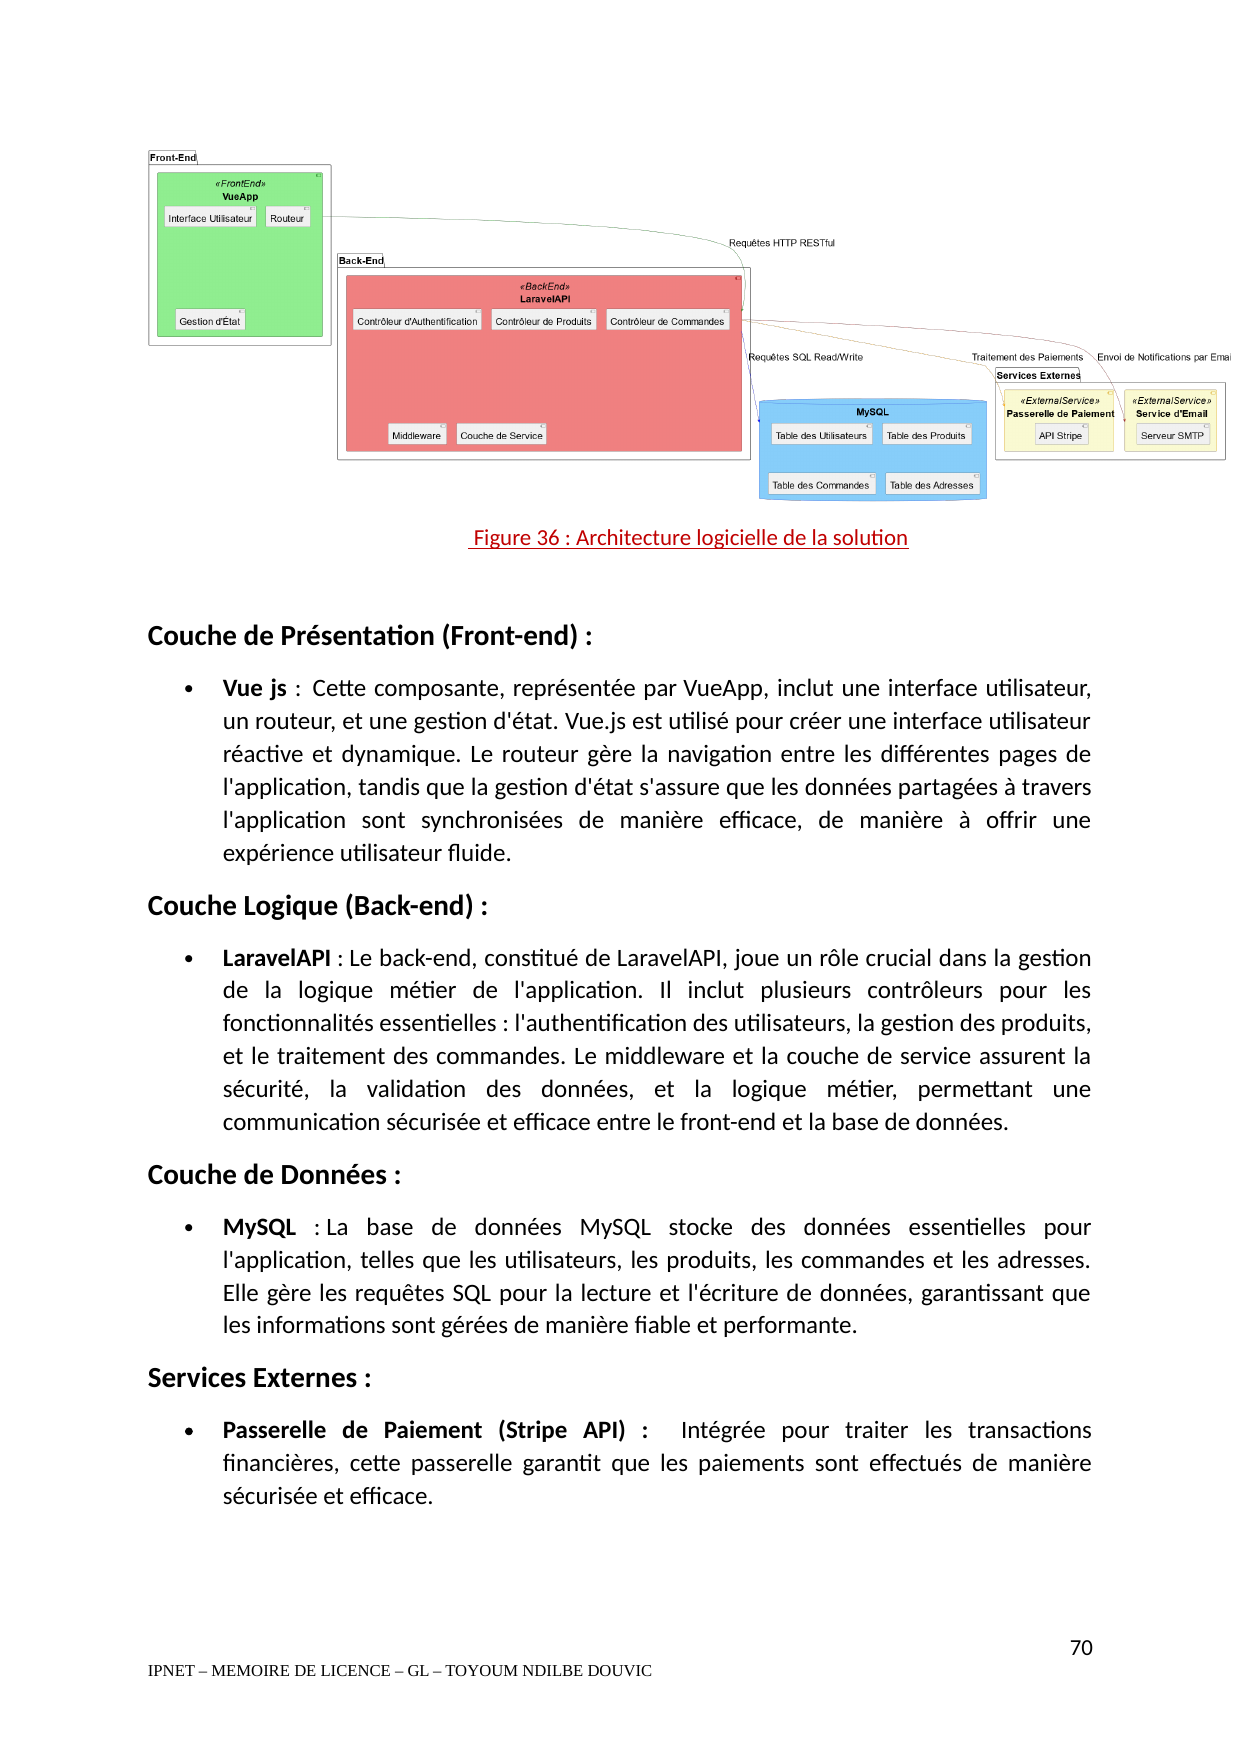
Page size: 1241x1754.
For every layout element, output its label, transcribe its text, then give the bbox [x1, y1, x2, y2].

text Couche de Données : [148, 1156, 1093, 1191]
text Services Externes : [148, 1359, 1093, 1395]
list LaravelAPI : Le back-end, constitué de LaravelAPI, joue un rôle crucial dans la gestion de la logique métier de l'application. Il inclut plusieurs contrôleurs pour les fonctionnalités essentielles : l'authentification des utilisateurs, la gestion des produits, et le traitement des commandes. Le middleware et la couche de service assurent la sécurité, la validation des données, et la logique métier, permettant une communication sécurisée et efficace entre le front-end et la base de données. [185, 942, 1093, 1137]
text Couche de Présentation (Front-end) : [148, 617, 1093, 653]
list Vue js : Cette composante, représentée par VueApp, inclut une interface utilisateur, un routeur, et une gestion d'état. Vue.js est utilisé pour créer une interface utilisateur réactive et dynamique. Le routeur gère la navigation entre les différentes pages de l'application, tandis que la gestion d'état s'assure que les données partagées à travers l'application sont synchronisées de manière efficace, de manière à offrir une expérience utilisateur fluide. [185, 672, 1093, 867]
list MySQL : La base de données MySQL stocke des données essentielles pour l'application, telles que les utilisateurs, les produits, les commandes et les adresses. Elle gère les requêtes SQL pour la lecture et l'écriture de données, garantissant que les informations sont gérées de manière fiable et performante. [185, 1211, 1093, 1340]
text Figure 36 : Architecture logicielle de la solution [148, 523, 1093, 552]
list Passerelle de Paiement (Stripe API) : Intégrée pour traiter les transactions financières, cette passerelle garantit que les paiements sont effectués de manière sécurisée et efficace. [185, 1414, 1093, 1511]
text Couche Logique (Back-end) : [148, 887, 1093, 922]
picture [147, 147, 1231, 505]
